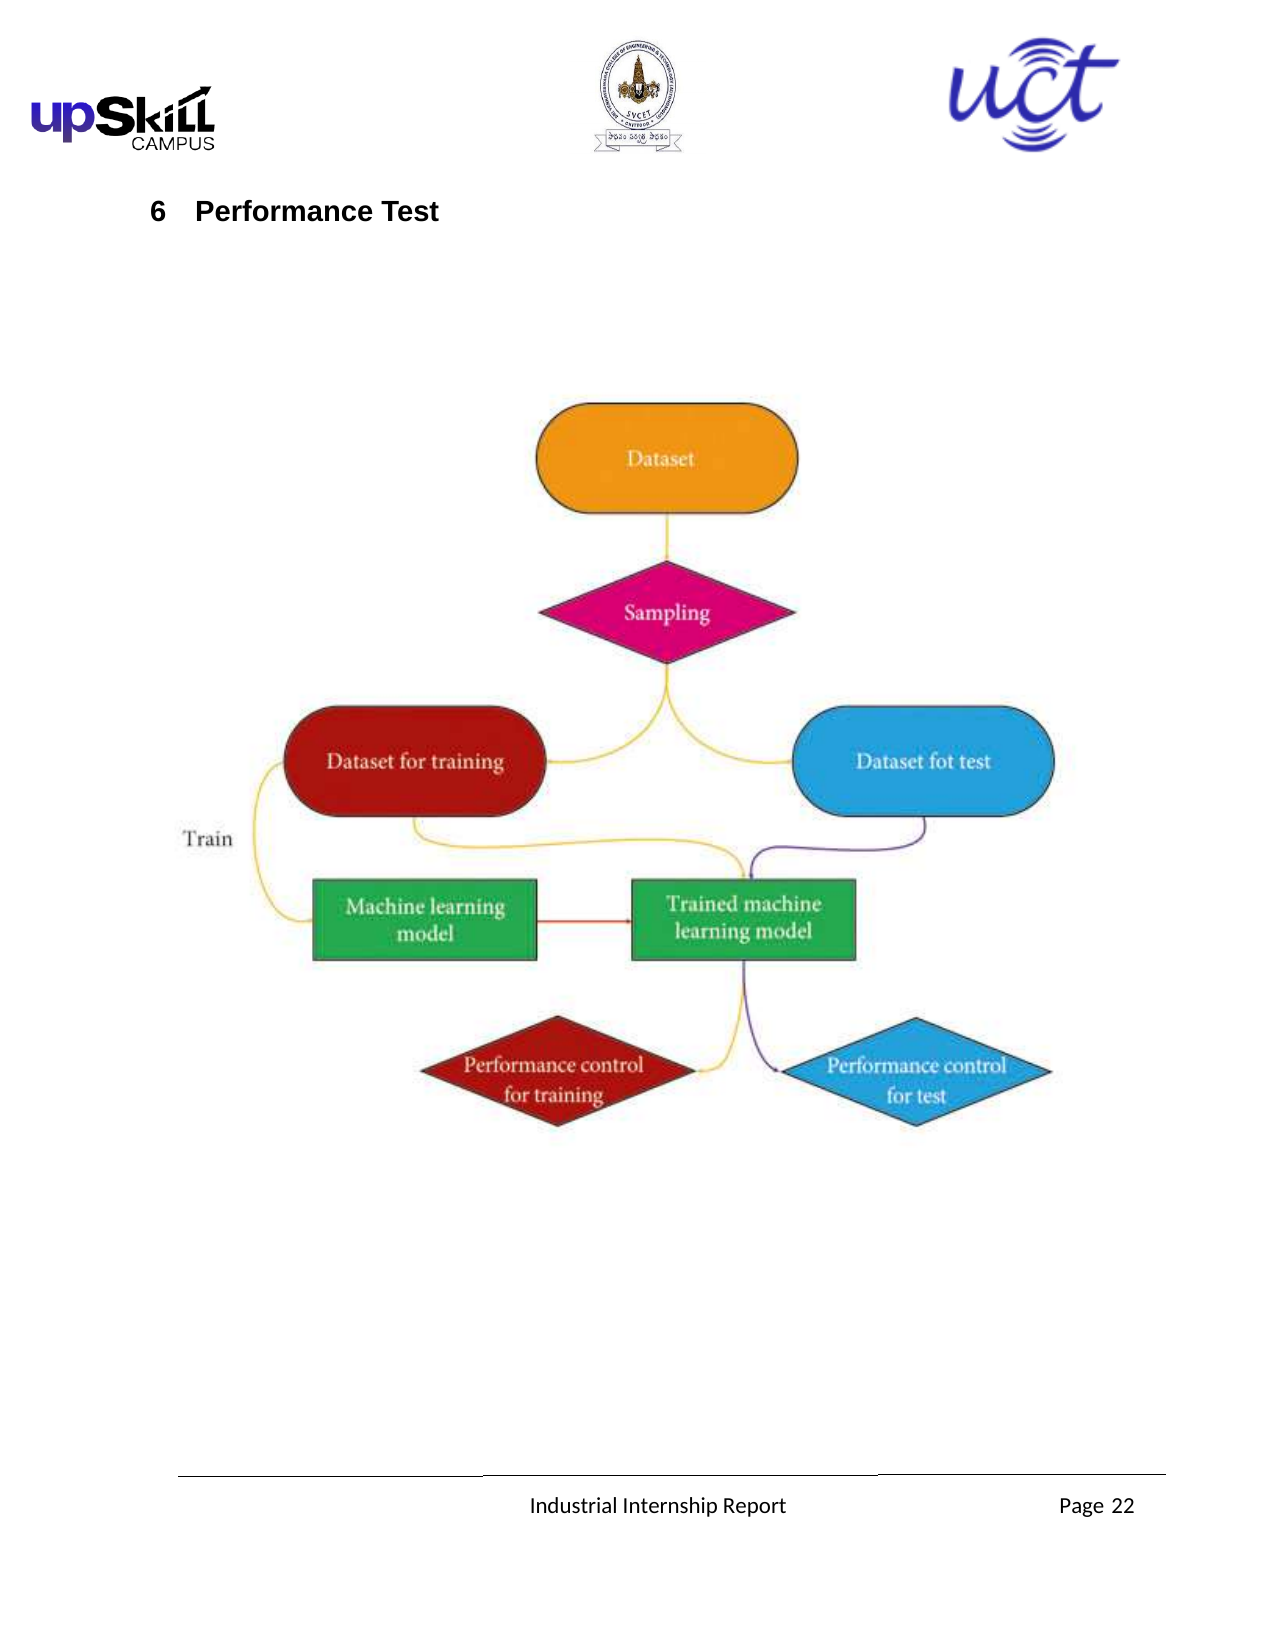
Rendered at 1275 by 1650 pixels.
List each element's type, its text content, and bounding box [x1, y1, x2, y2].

picture [0, 73, 246, 154]
picture [150, 371, 1088, 1160]
picture [946, 28, 1125, 154]
subtitle Performance Test [150, 194, 1134, 227]
picture [568, 32, 707, 154]
